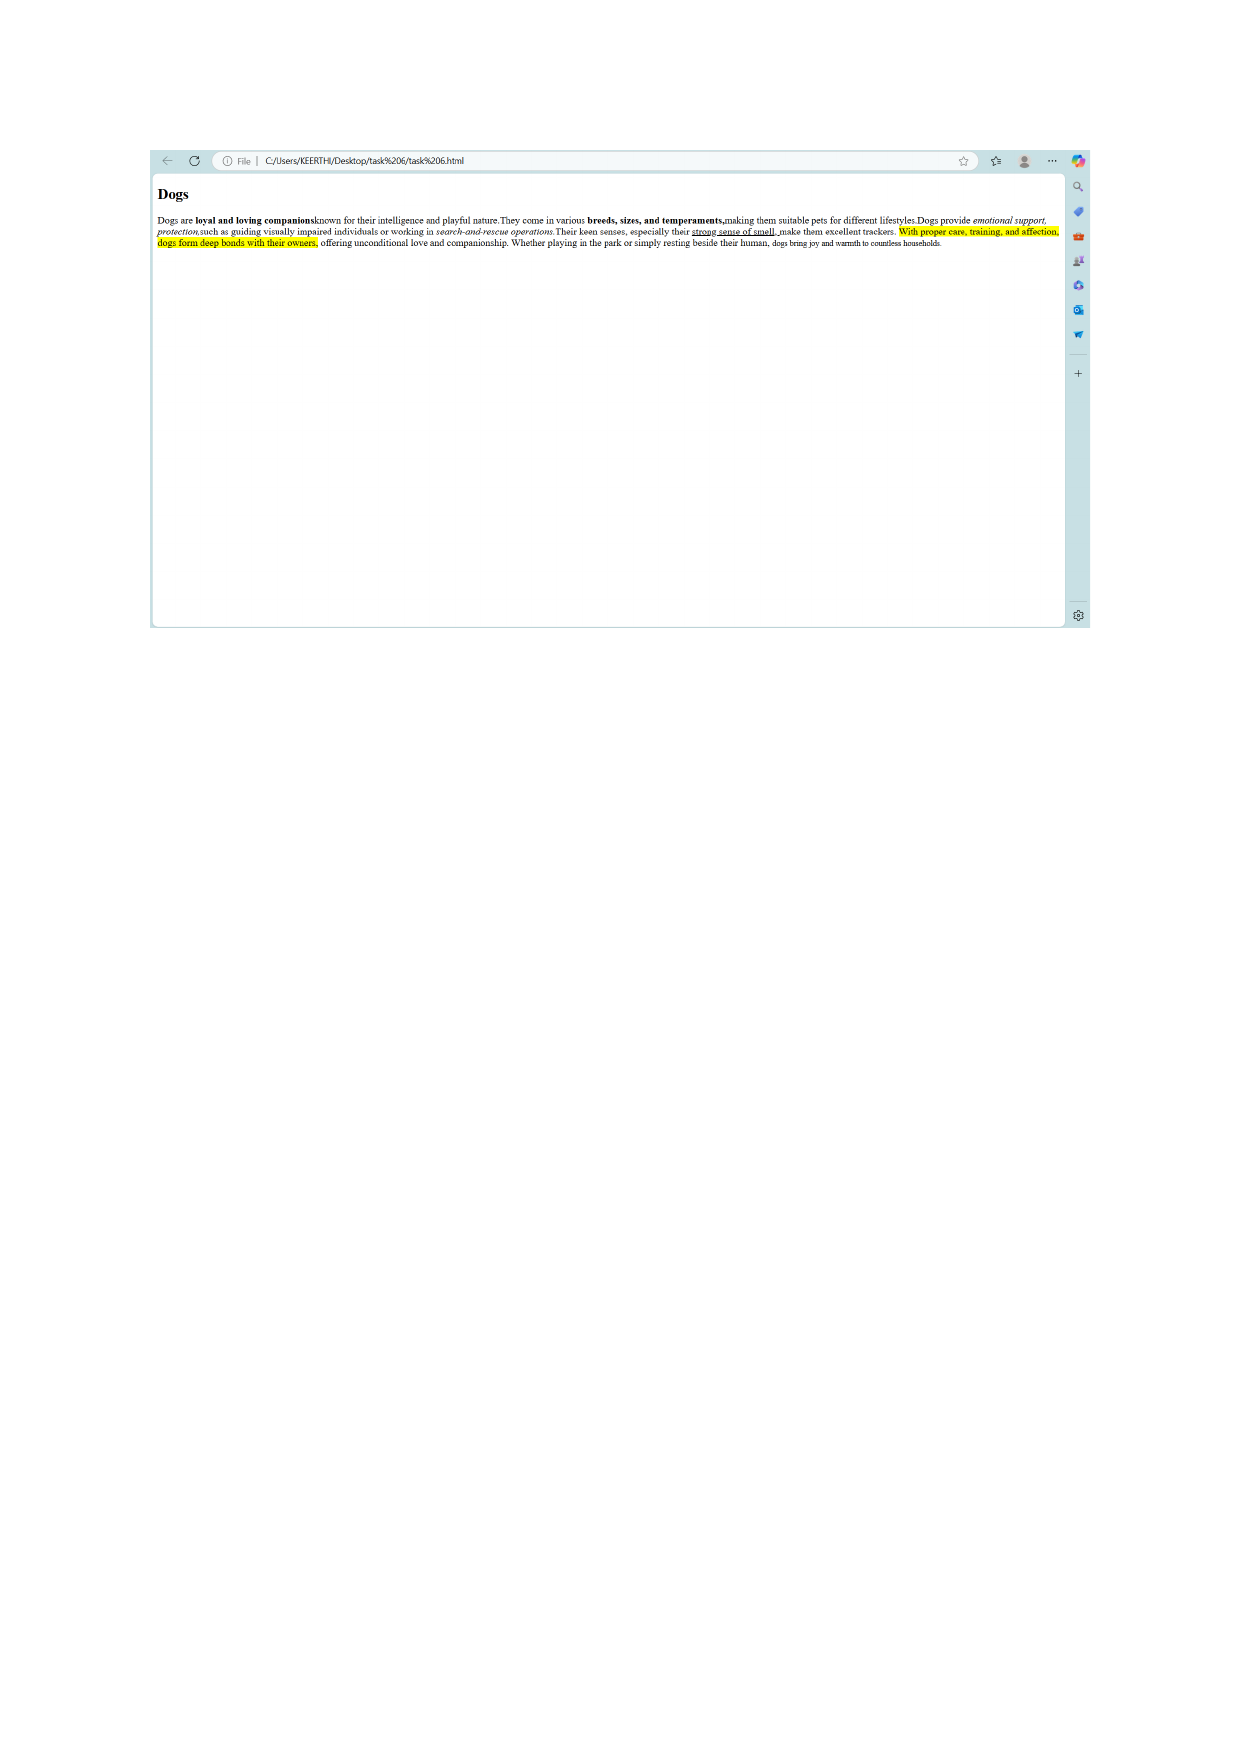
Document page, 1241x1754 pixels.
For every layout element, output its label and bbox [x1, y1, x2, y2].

picture [150, 150, 1091, 628]
